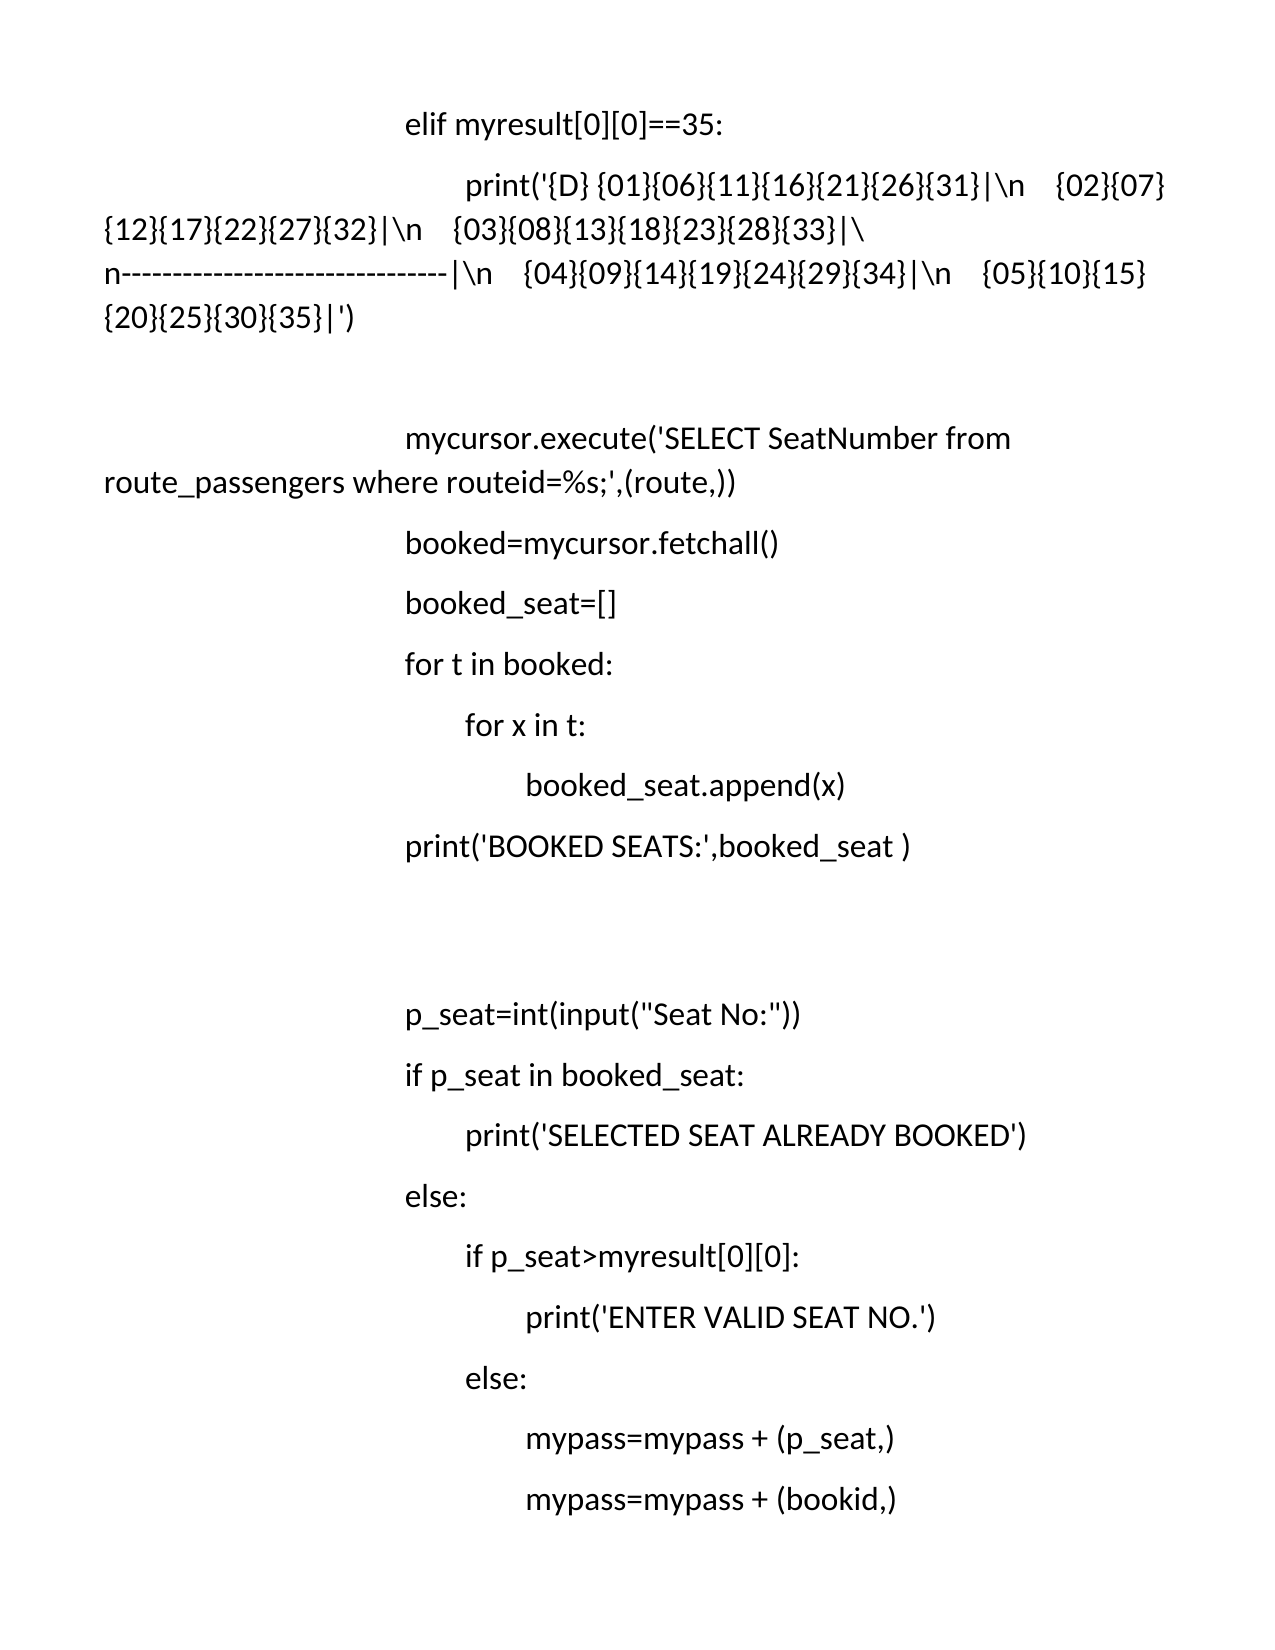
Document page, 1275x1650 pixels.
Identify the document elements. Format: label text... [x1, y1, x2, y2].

text for t in booked: [103, 643, 1181, 684]
text booked_seat=[] [103, 582, 1181, 623]
text booked=mycursor.fetchall() [103, 522, 1181, 562]
text if p_seat>myresult[0][0]: [103, 1236, 1181, 1276]
text print('ENTER VALID SEAT NO.') [103, 1296, 1181, 1337]
text for x in t: [103, 704, 1181, 744]
text booked_seat.append(x) [103, 764, 1181, 805]
text mypass=mypass + (p_seat,) [103, 1417, 1181, 1458]
text mypass=mypass + (bookid,) [103, 1478, 1181, 1519]
text p_seat=int(input("Seat No:")) [103, 993, 1181, 1034]
text else: [103, 1175, 1181, 1216]
text if p_seat in booked_seat: [103, 1054, 1181, 1094]
text print('SELECTED SEAT ALREADY BOOKED') [103, 1114, 1181, 1155]
text print('{D} {01}{06}{11}{16}{21}{26}{31}|\n {02}{07}{12}{17}{22}{27}{32}|\n {03}{08}{13}{18}{23}{28}{33}|\n--------------------------------|\n {04}{09}{14}{19}{24}{29}{34}|\n {05}{10}{15}{20}{25}{30}{35}|') [103, 164, 1181, 337]
text elif myresult[0][0]==35: [103, 103, 1181, 144]
text mycursor.execute('SELECT SeatNumber from route_passengers where routeid=%s;',(route,)) [103, 417, 1181, 502]
text else: [103, 1357, 1181, 1397]
text print('BOOKED SEATS:',booked_seat ) [103, 825, 1181, 866]
